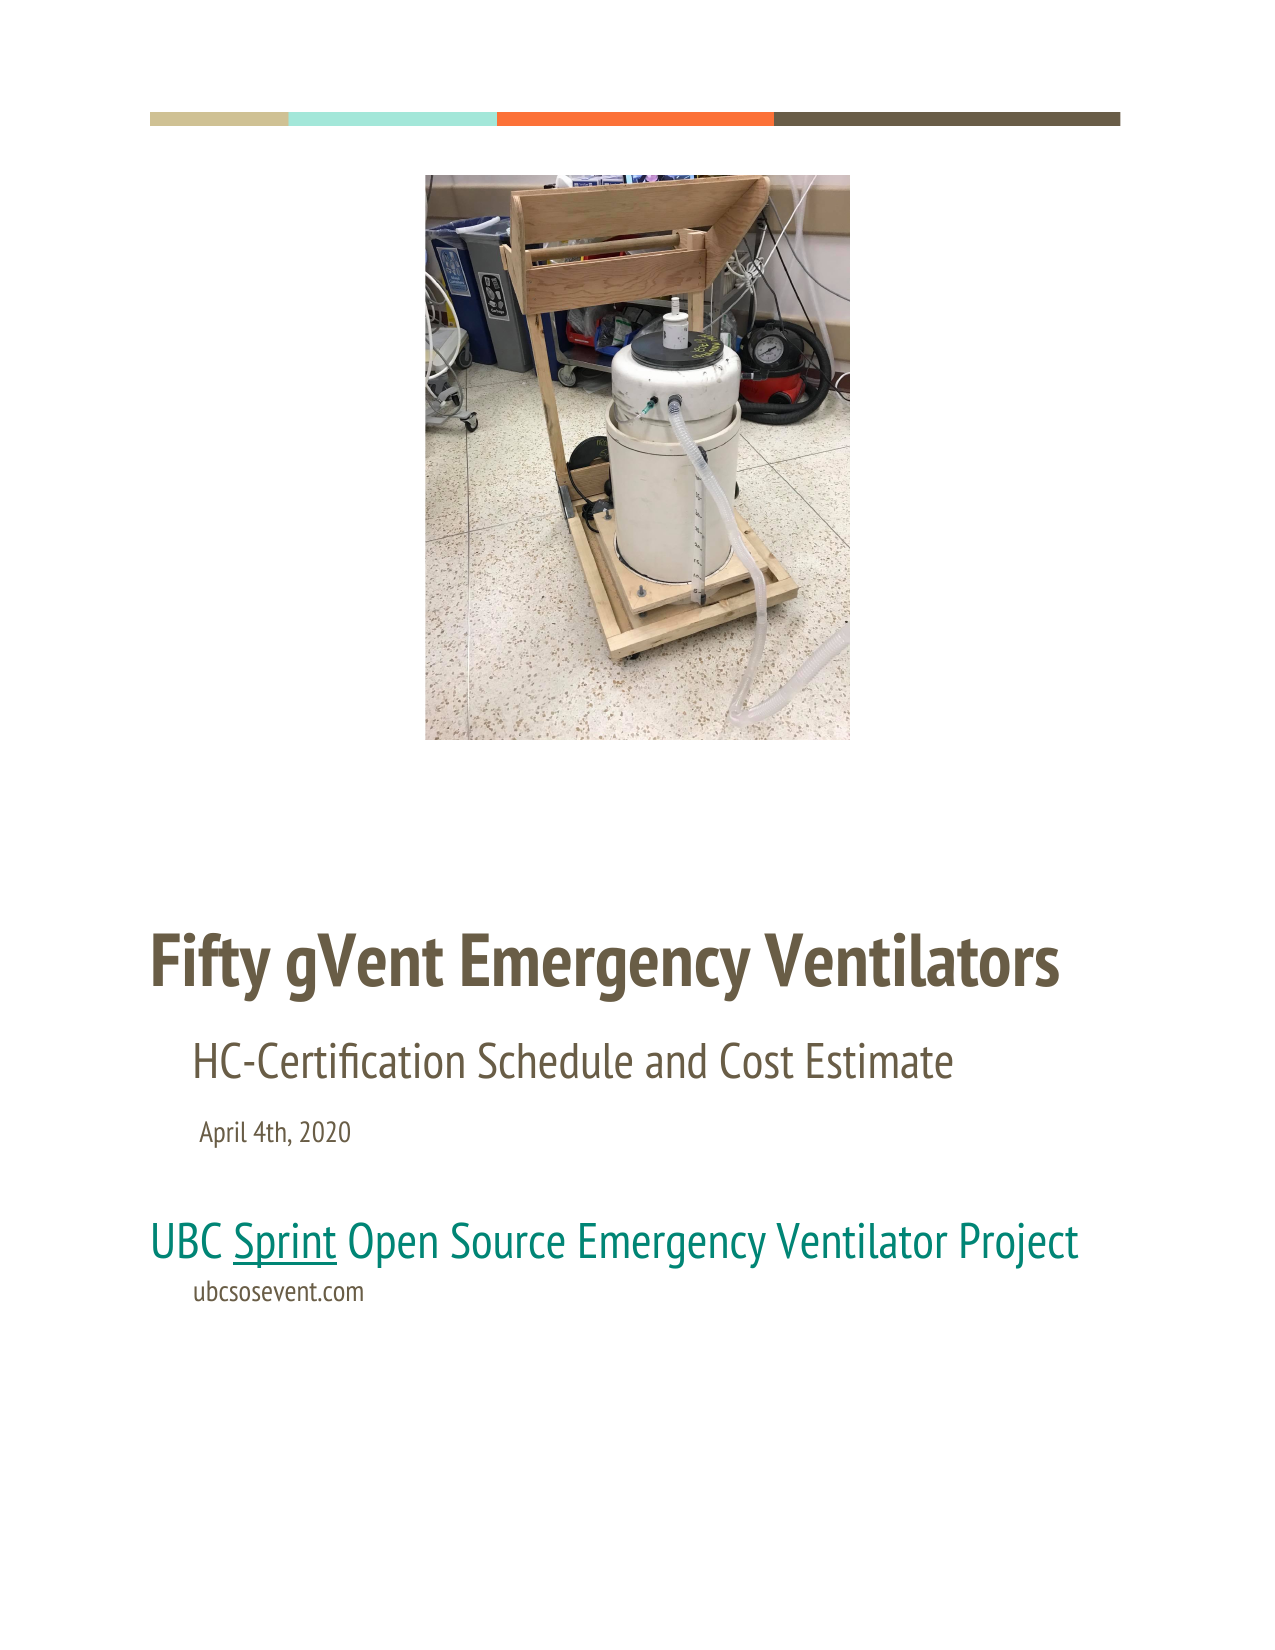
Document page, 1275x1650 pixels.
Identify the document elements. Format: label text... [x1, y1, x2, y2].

text UBC Sprint Open Source Emergency Ventilator Project [150, 1207, 1125, 1272]
title Fifty gVent Emergency Ventilators [150, 910, 1125, 1007]
picture [425, 175, 850, 740]
subtitle April 4th, 2020 [150, 1113, 1125, 1151]
picture [150, 112, 1121, 126]
subtitle HC-Certification Schedule and Cost Estimate [150, 1028, 1125, 1092]
text ubcsosevent.com [150, 1272, 1125, 1309]
